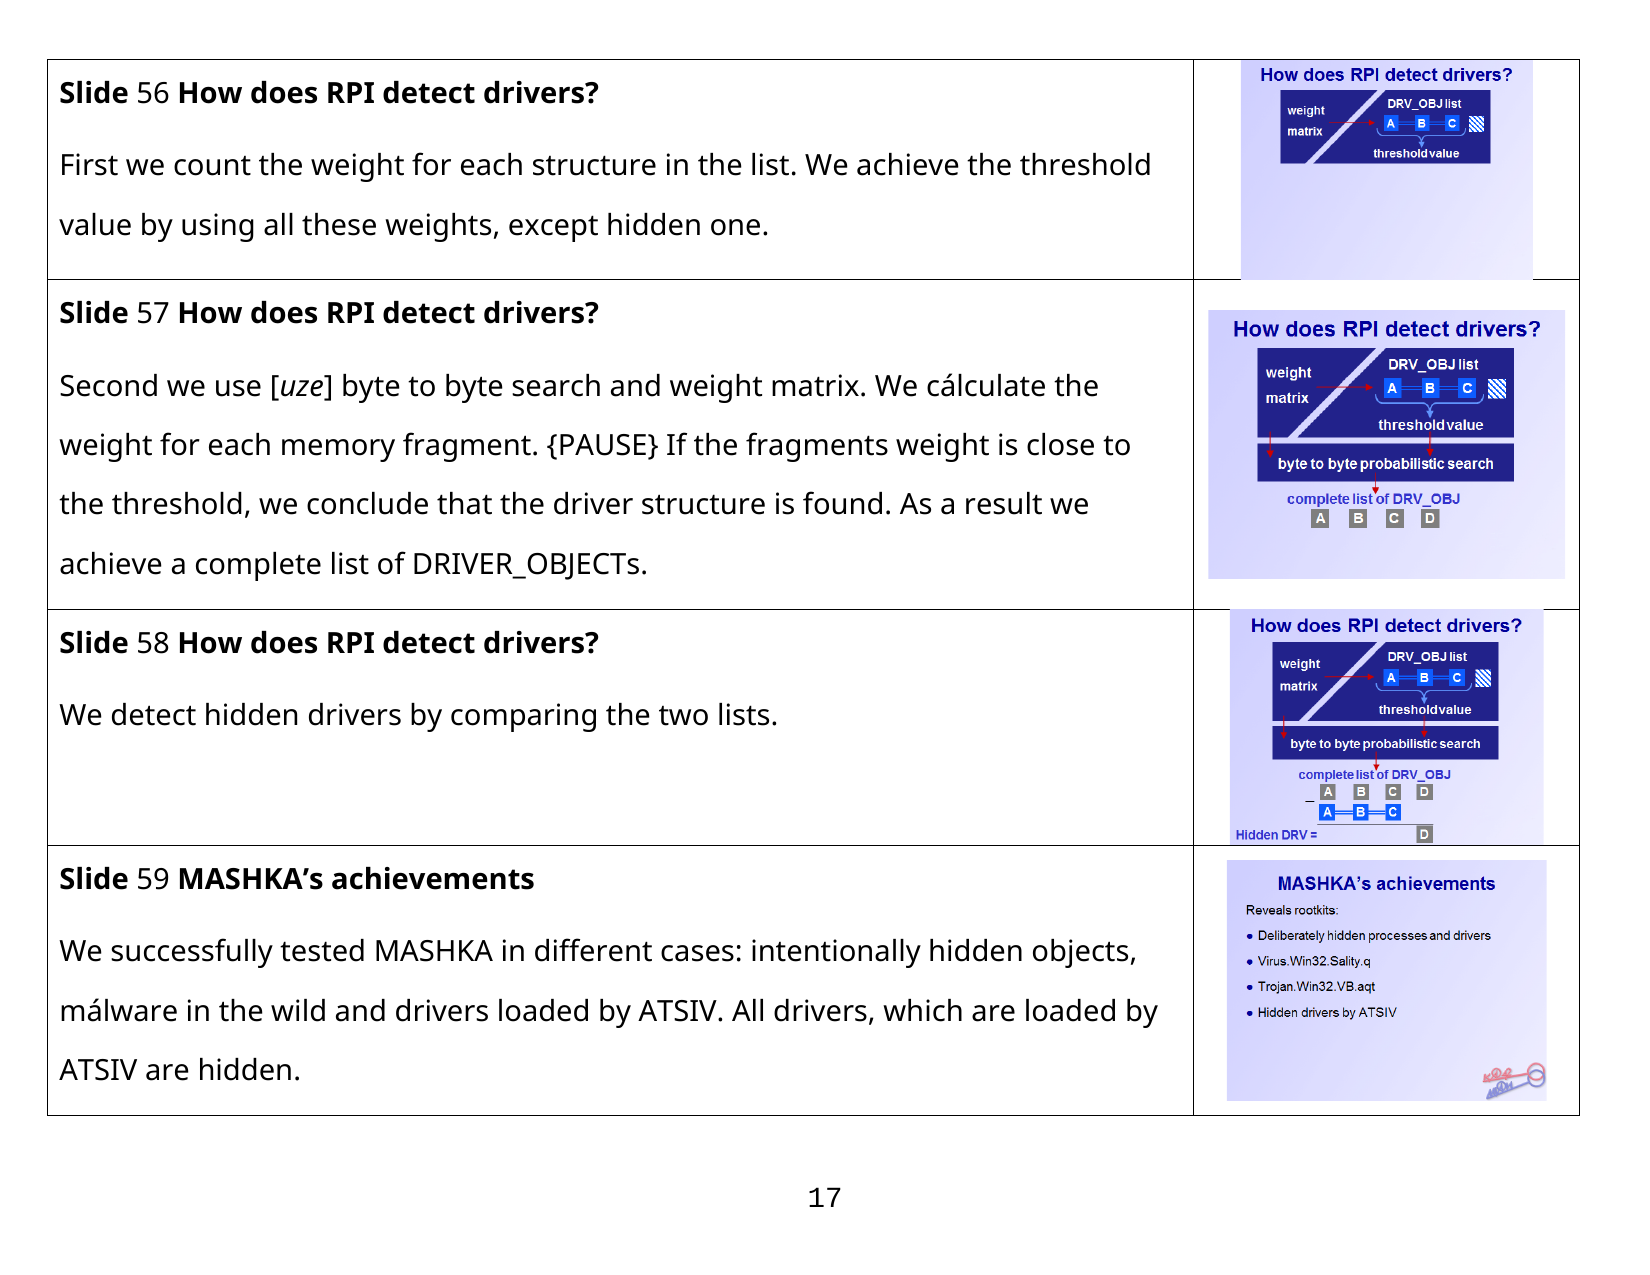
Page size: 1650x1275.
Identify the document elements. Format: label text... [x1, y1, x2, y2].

table_cell Slide 58 How does RPI detect drivers? We detect hidden drivers by comparing the two lists. [48, 610, 1193, 845]
table_cell [1544, 610, 1579, 845]
picture [1240, 60, 1533, 280]
table_cell Slide 59 MASHKA’s achievements We successfully tested MASHKA in different cases: intentionally hidden objects, málware in the wild and drivers loaded by ATSIV. All drivers, which are loaded by ATSIV are hidden. [48, 846, 1193, 1115]
table_cell Slide 57 How does RPI detect drivers? Second we use [uze] byte to byte search and weight matrix. We cálculate the weight for each memory fragment. {PAUSE} If the fragments weight is close to the threshold, we conclude that the driver structure is found. As a result we achieve a complete list of DRIVER_OBJECTs. [48, 280, 1193, 608]
table_cell Slide 56 How does RPI detect drivers? First we count the weight for each structure in the list. We achieve the threshold value by using all these weights, except hidden one. [48, 60, 1193, 279]
table_cell [1194, 610, 1229, 845]
table_cell [1194, 846, 1579, 1115]
picture [1208, 310, 1566, 579]
picture [1229, 609, 1544, 845]
picture [1226, 860, 1547, 1101]
table_cell [1194, 60, 1240, 279]
table_cell [1194, 280, 1579, 608]
table_cell [1533, 60, 1579, 279]
